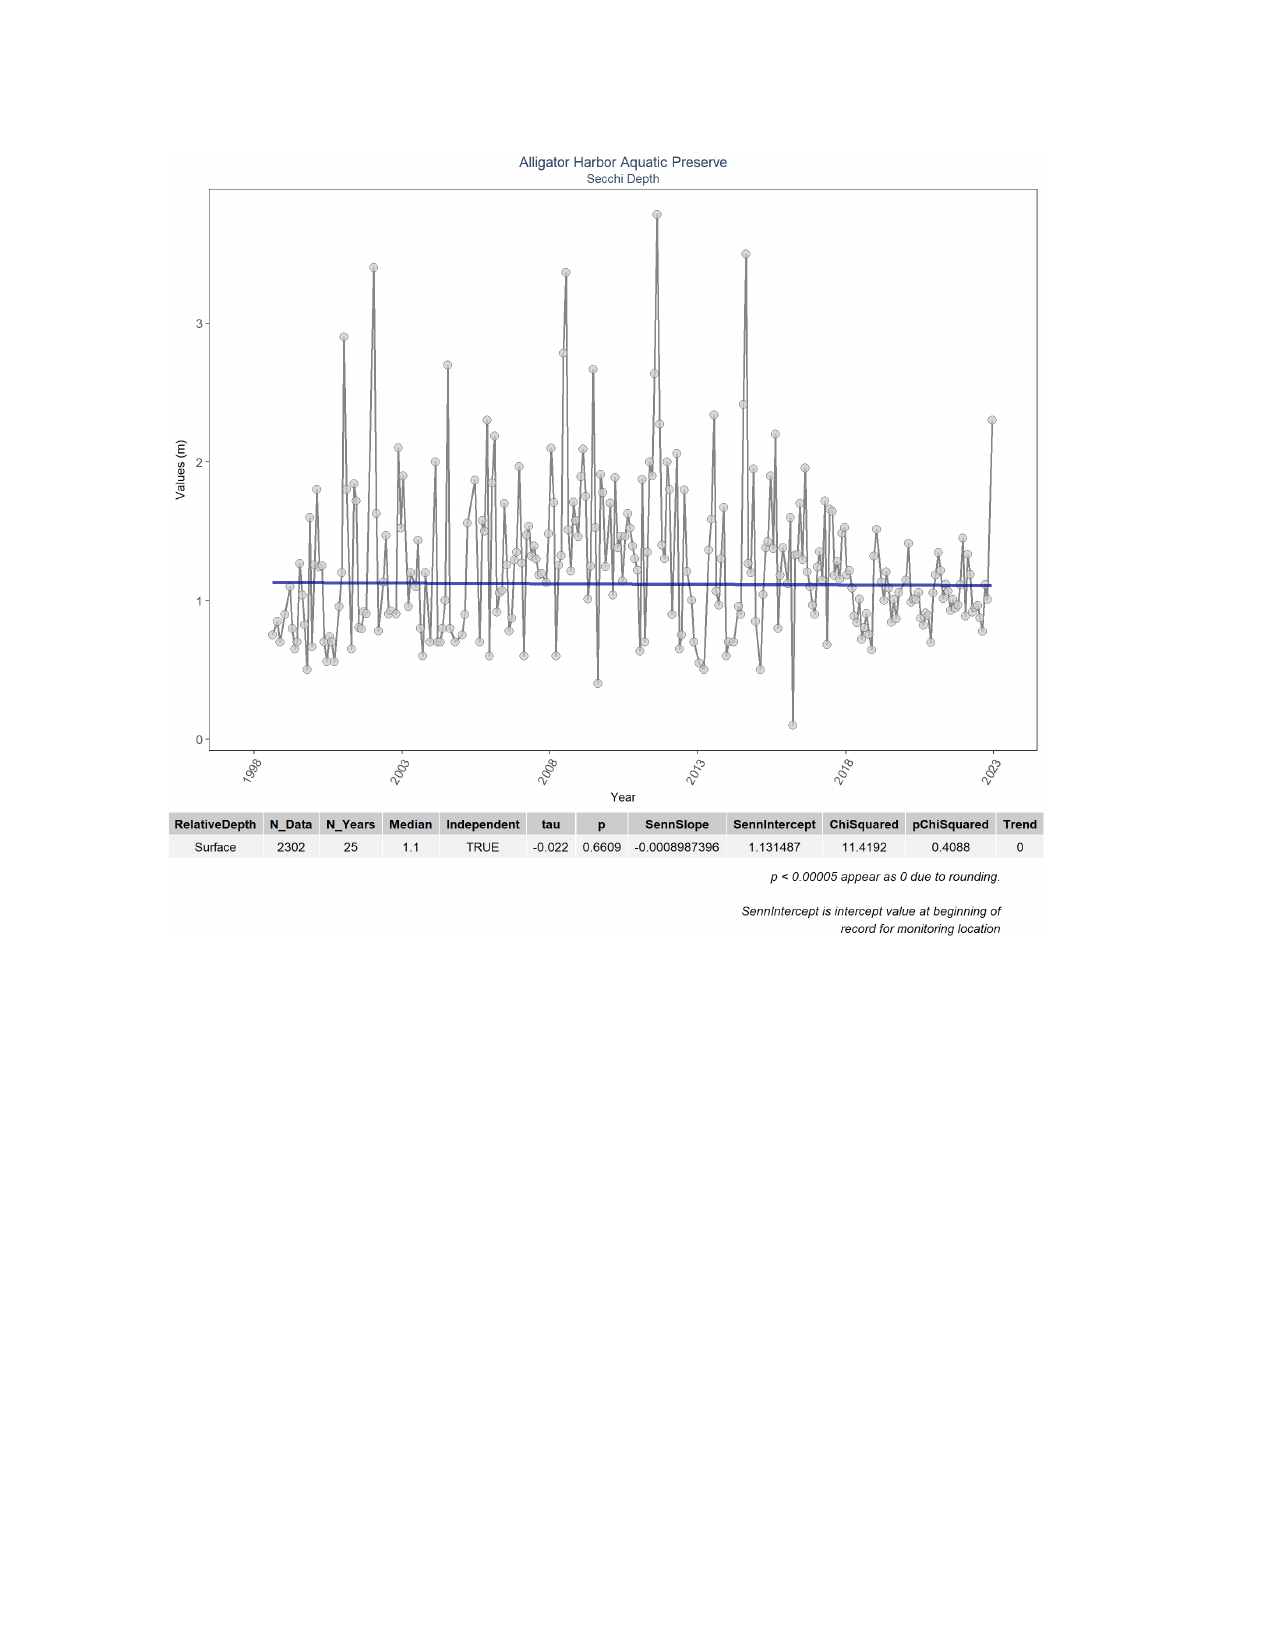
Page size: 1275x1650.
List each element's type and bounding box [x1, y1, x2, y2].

picture [168, 150, 1044, 938]
